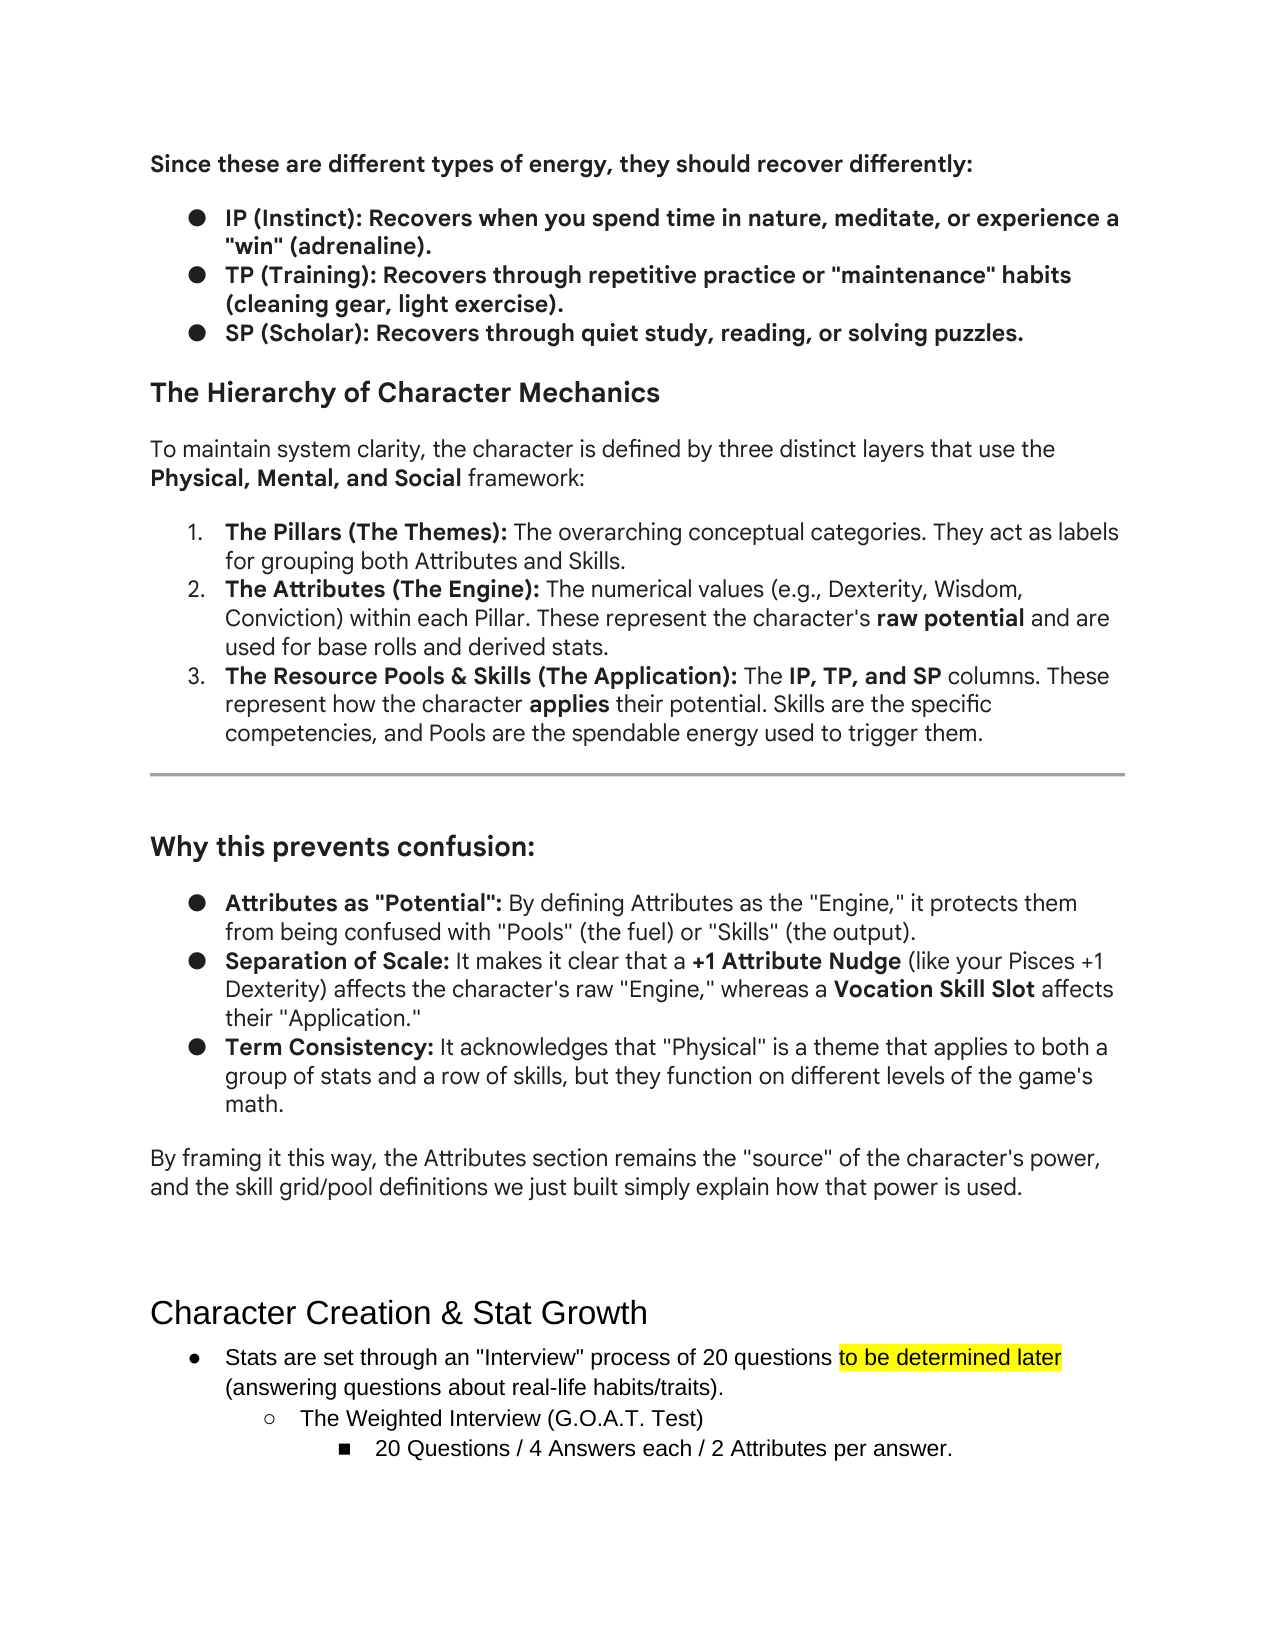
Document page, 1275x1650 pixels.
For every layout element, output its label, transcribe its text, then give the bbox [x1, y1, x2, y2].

list Stats are set through an "Interview" process of 20 questions to be determined later (answering questions about real-life habits/traits). [187, 1344, 1125, 1401]
list The Resource Pools & Skills (The Application): The IP, TP, and SP columns. These represent how the character applies their potential. Skills are the specific competencies, and Pools are the spendable energy used to trigger them. [187, 662, 1125, 748]
text By framing it this way, the Attributes section remains the "source" of the character's power, and the skill grid/pool definitions we just built simply explain how that power is used. [150, 1144, 1125, 1202]
text To maintain system clarity, the character is defined by three distinct layers that use the Physical, Mental, and Social framework: [150, 436, 1125, 493]
list SP (Scholar): Recovers through quiet study, reading, or solving puzzles. [187, 319, 1125, 347]
subtitle The Hierarchy of Character Mechanics [150, 377, 1125, 411]
list Term Consistency: It acknowledges that "Physical" is a theme that applies to both a group of stats and a row of skills, but they function on different levels of the game's math. [187, 1033, 1125, 1119]
list 20 Questions / 4 Answers each / 2 Attributes per answer. [337, 1435, 1125, 1461]
subtitle Character Creation & Stat Growth [150, 1293, 1125, 1332]
list Attributes as "Potential": By defining Attributes as the "Engine," it protects them from being confused with "Pools" (the fuel) or "Skills" (the output). [187, 889, 1125, 947]
list The Pillars (The Themes): The overarching conceptual categories. They act as labels for grouping both Attributes and Skills. [187, 518, 1125, 576]
list IP (Instinct): Recovers when you spend time in nature, meditate, or experience a "win" (adrenaline). [187, 204, 1125, 261]
list The Attributes (The Engine): The numerical values (e.g., Dexterity, Wisdom, Conviction) within each Pillar. These represent the character's raw potential and are used for base rolls and derived stats. [187, 576, 1125, 662]
list The Weighted Interview (G.O.A.T. Test) [262, 1404, 1125, 1431]
list TP (Training): Recovers through repetitive practice or "maintenance" habits (cleaning gear, light exercise). [187, 261, 1125, 319]
list Separation of Scale: It makes it clear that a +1 Attribute Nudge (like your Pisces +1 Dexterity) affects the character's raw "Engine," whereas a Vocation Skill Slot affects their "Application." [187, 947, 1125, 1033]
subtitle Why this prevents confusion: [150, 831, 1125, 864]
text Since these are different types of energy, they should recover differently: [150, 150, 1125, 179]
